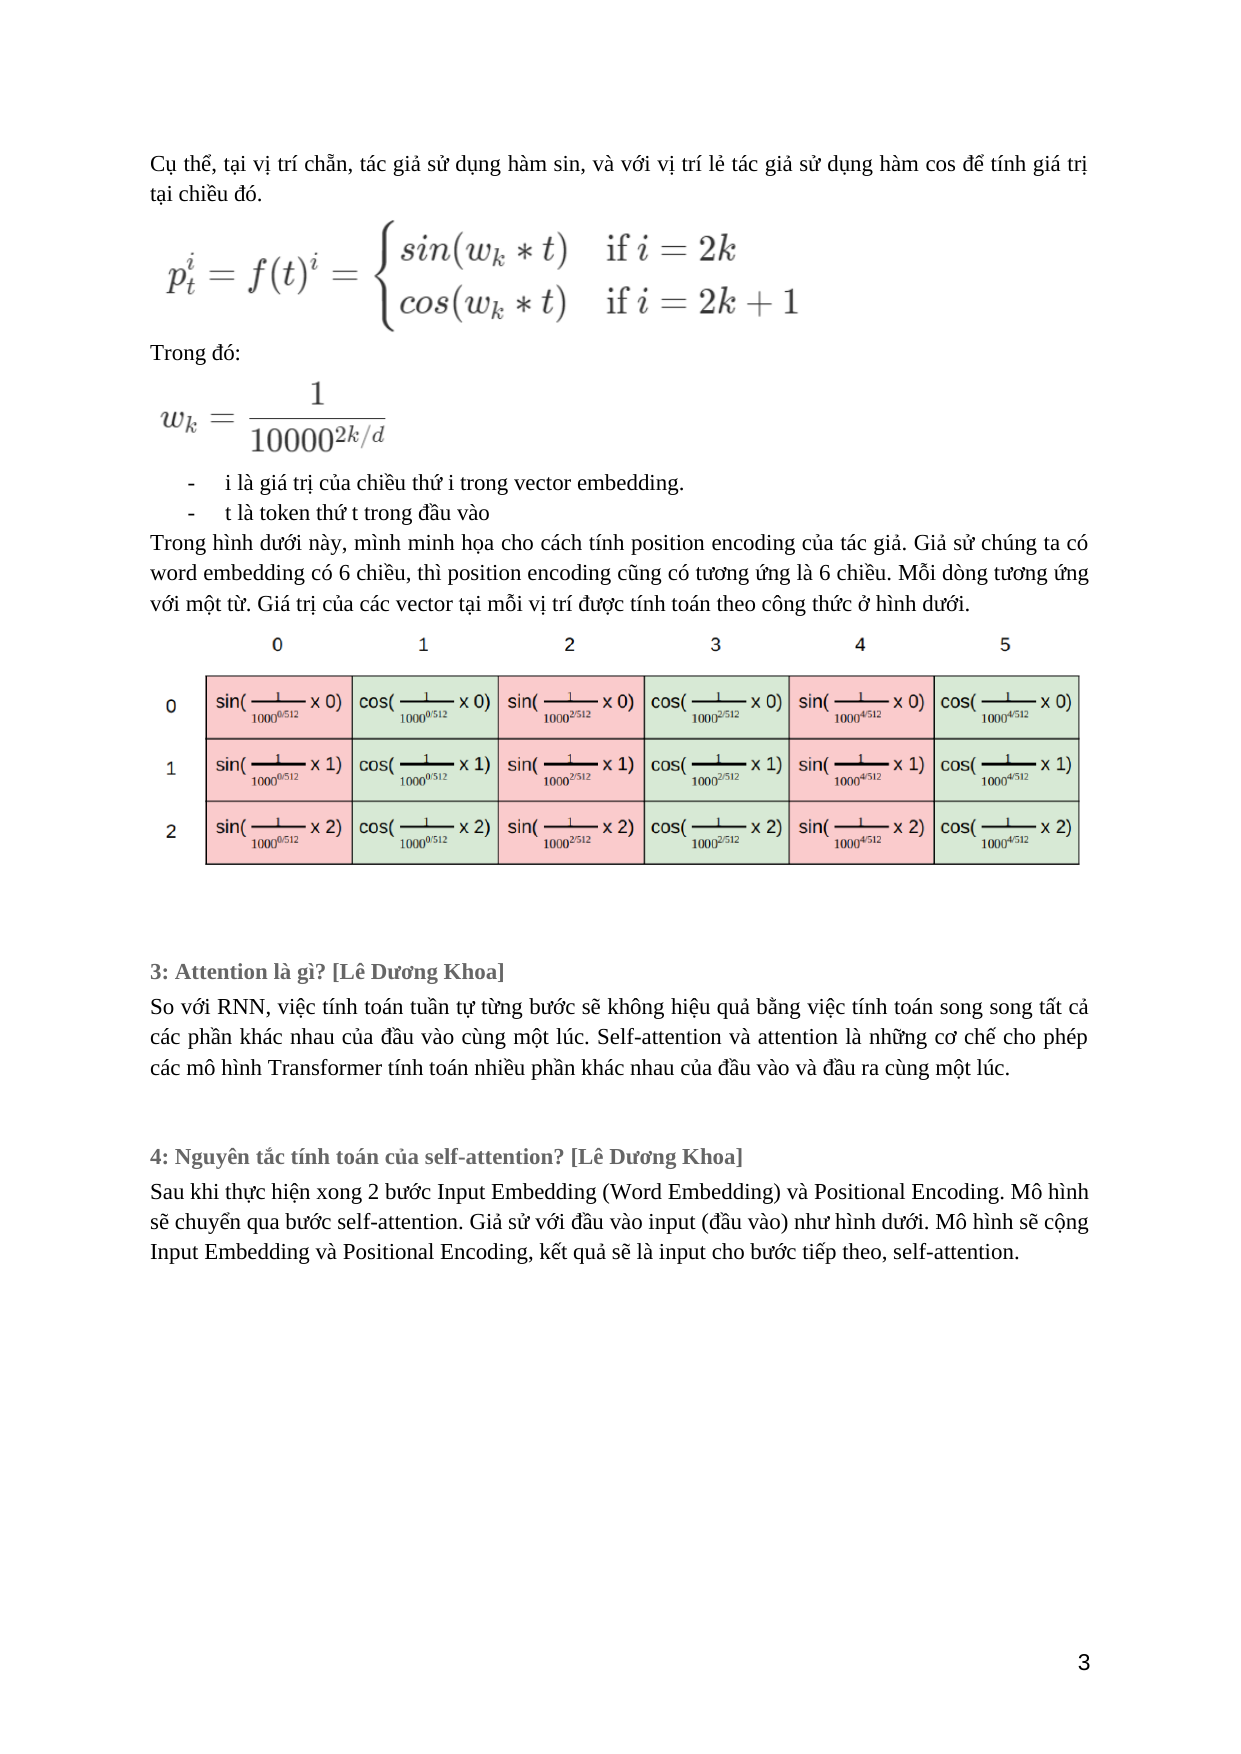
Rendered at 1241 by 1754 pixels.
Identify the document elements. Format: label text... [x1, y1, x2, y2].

text So với RNN, việc tính toán tuần tự từng bước sẽ không hiệu quả bằng việc tính toán song song tất cả các phần khác nhau của đầu vào cùng một lúc. Self-attention và attention là những cơ chế cho phép các mô hình Transformer tính toán nhiều phần khác nhau của đầu vào và đầu ra cùng một lúc. [150, 1050, 1090, 1080]
picture [150, 210, 811, 336]
text Trong hình dưới này, mình minh họa cho cách tính position encoding của tác giả. Giả sử chúng ta có word embedding có 6 chiều, thì position encoding cũng có tương ứng là 6 chiều. Mỗi dòng tương ứng với một từ. Giá trị của các vector tại mỗi vị trí được tính toán theo công thức ở hình dưới. [150, 586, 1090, 616]
list t là token thứ t trong đầu vào [187, 499, 1090, 525]
picture [150, 369, 400, 465]
text Cụ thể, tại vị trí chẵn, tác giả sử dụng hàm sin, và với vị trí lẻ tác giả sử dụng hàm cos để tính giá trị tại chiều đó. [150, 176, 1090, 207]
list i là giá trị của chiều thứ i trong vector embedding. [187, 469, 1090, 495]
subtitle 3: Attention là gì? [Lê Dương Khoa] [150, 958, 1090, 985]
text Sau khi thực hiện xong 2 bước Input Embedding (Word Embedding) và Positional Encoding. Mô hình sẽ chuyển qua bước self-attention. Giả sử với đầu vào input (đầu vào) như hình dưới. Mô hình sẽ cộng Input Embedding và Positional Encoding, kết quả sẽ là input cho bước tiếp theo, self-attention. [150, 1234, 1090, 1264]
picture [150, 620, 1091, 870]
subtitle 4: Nguyên tắc tính toán của self-attention? [Lê Dương Khoa] [150, 1143, 1090, 1169]
text Trong đó: [150, 339, 1090, 366]
